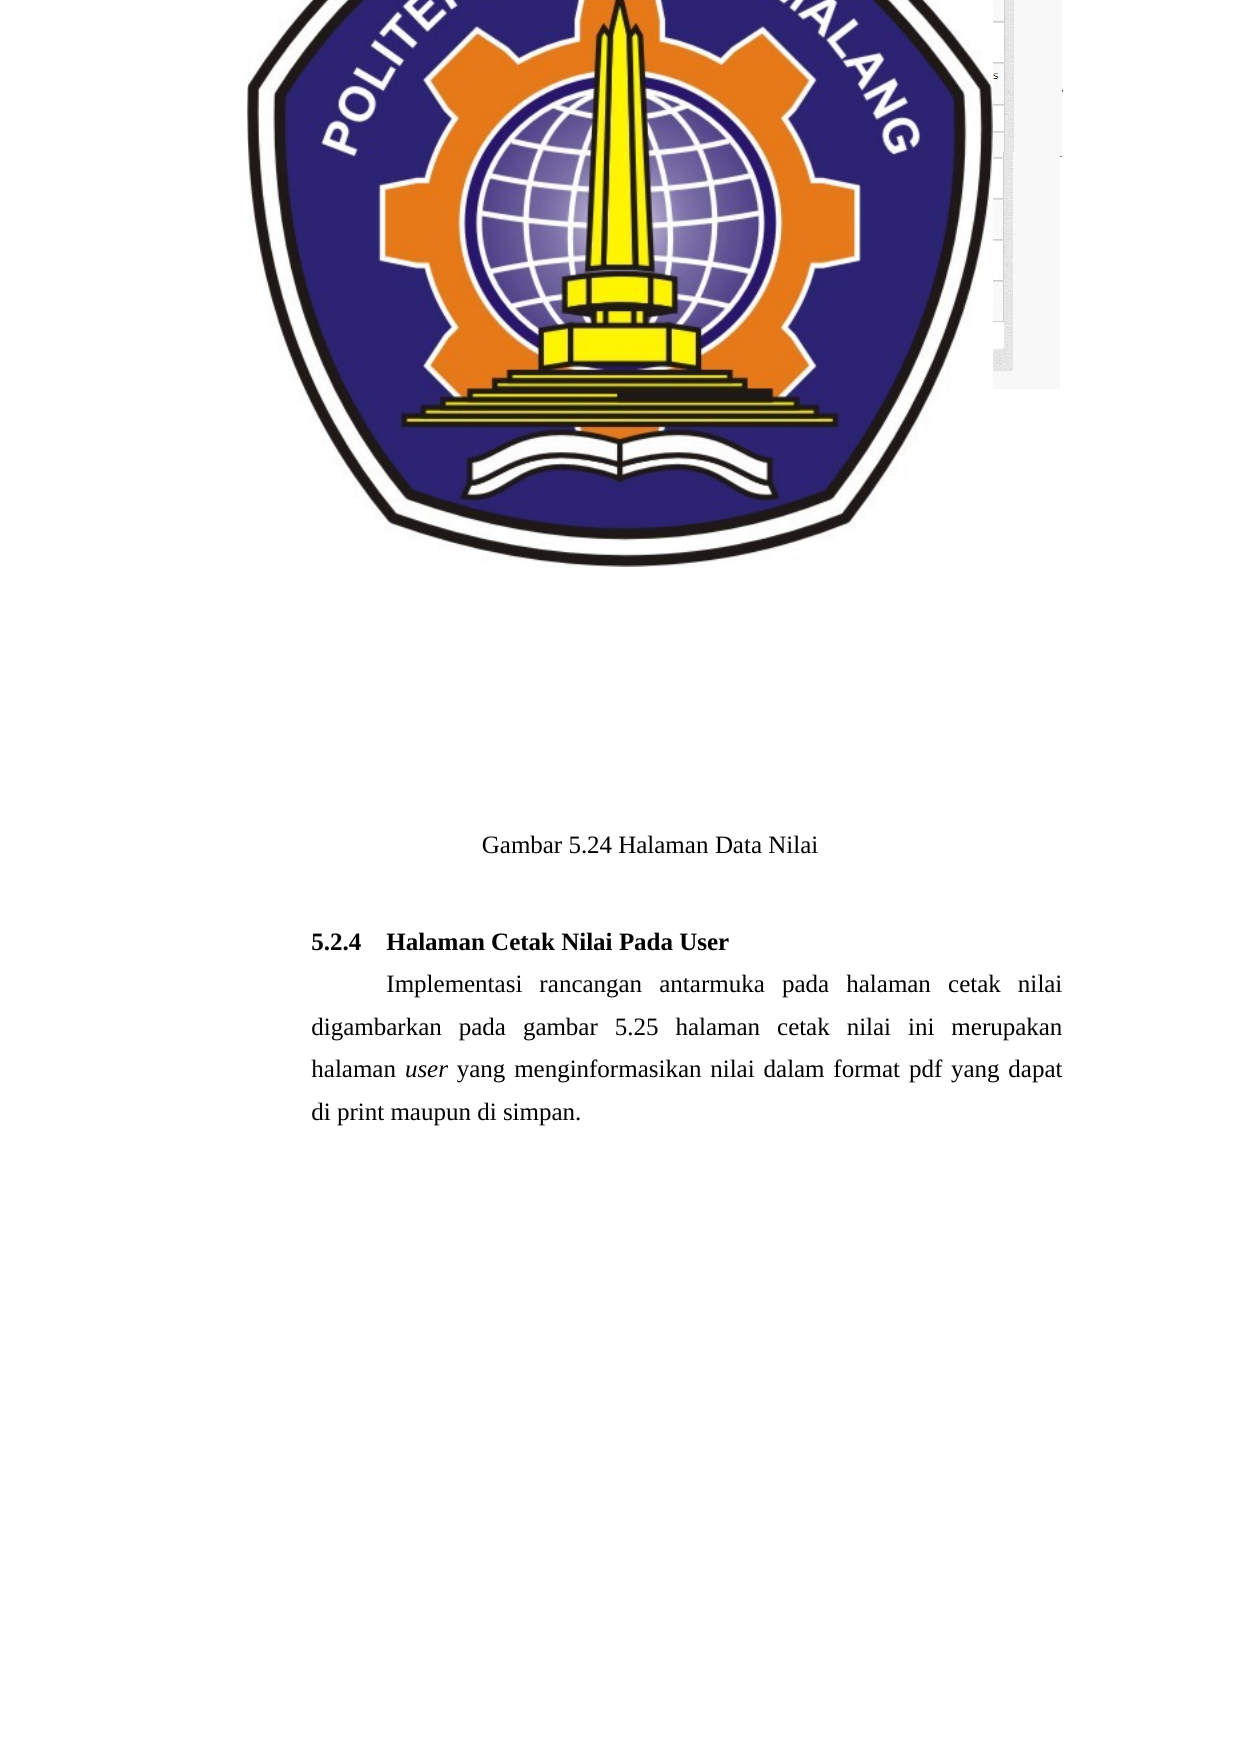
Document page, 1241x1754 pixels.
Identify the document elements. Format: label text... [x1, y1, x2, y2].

picture [247, 0, 1062, 567]
text Implementasi rancangan antarmuka pada halaman cetak nilai digambarkan pada gambar 5.25 halaman cetak nilai ini merupakan halaman user yang menginformasikan nilai dalam format pdf yang dapat di print maupun di simpan. [311, 969, 1063, 1126]
